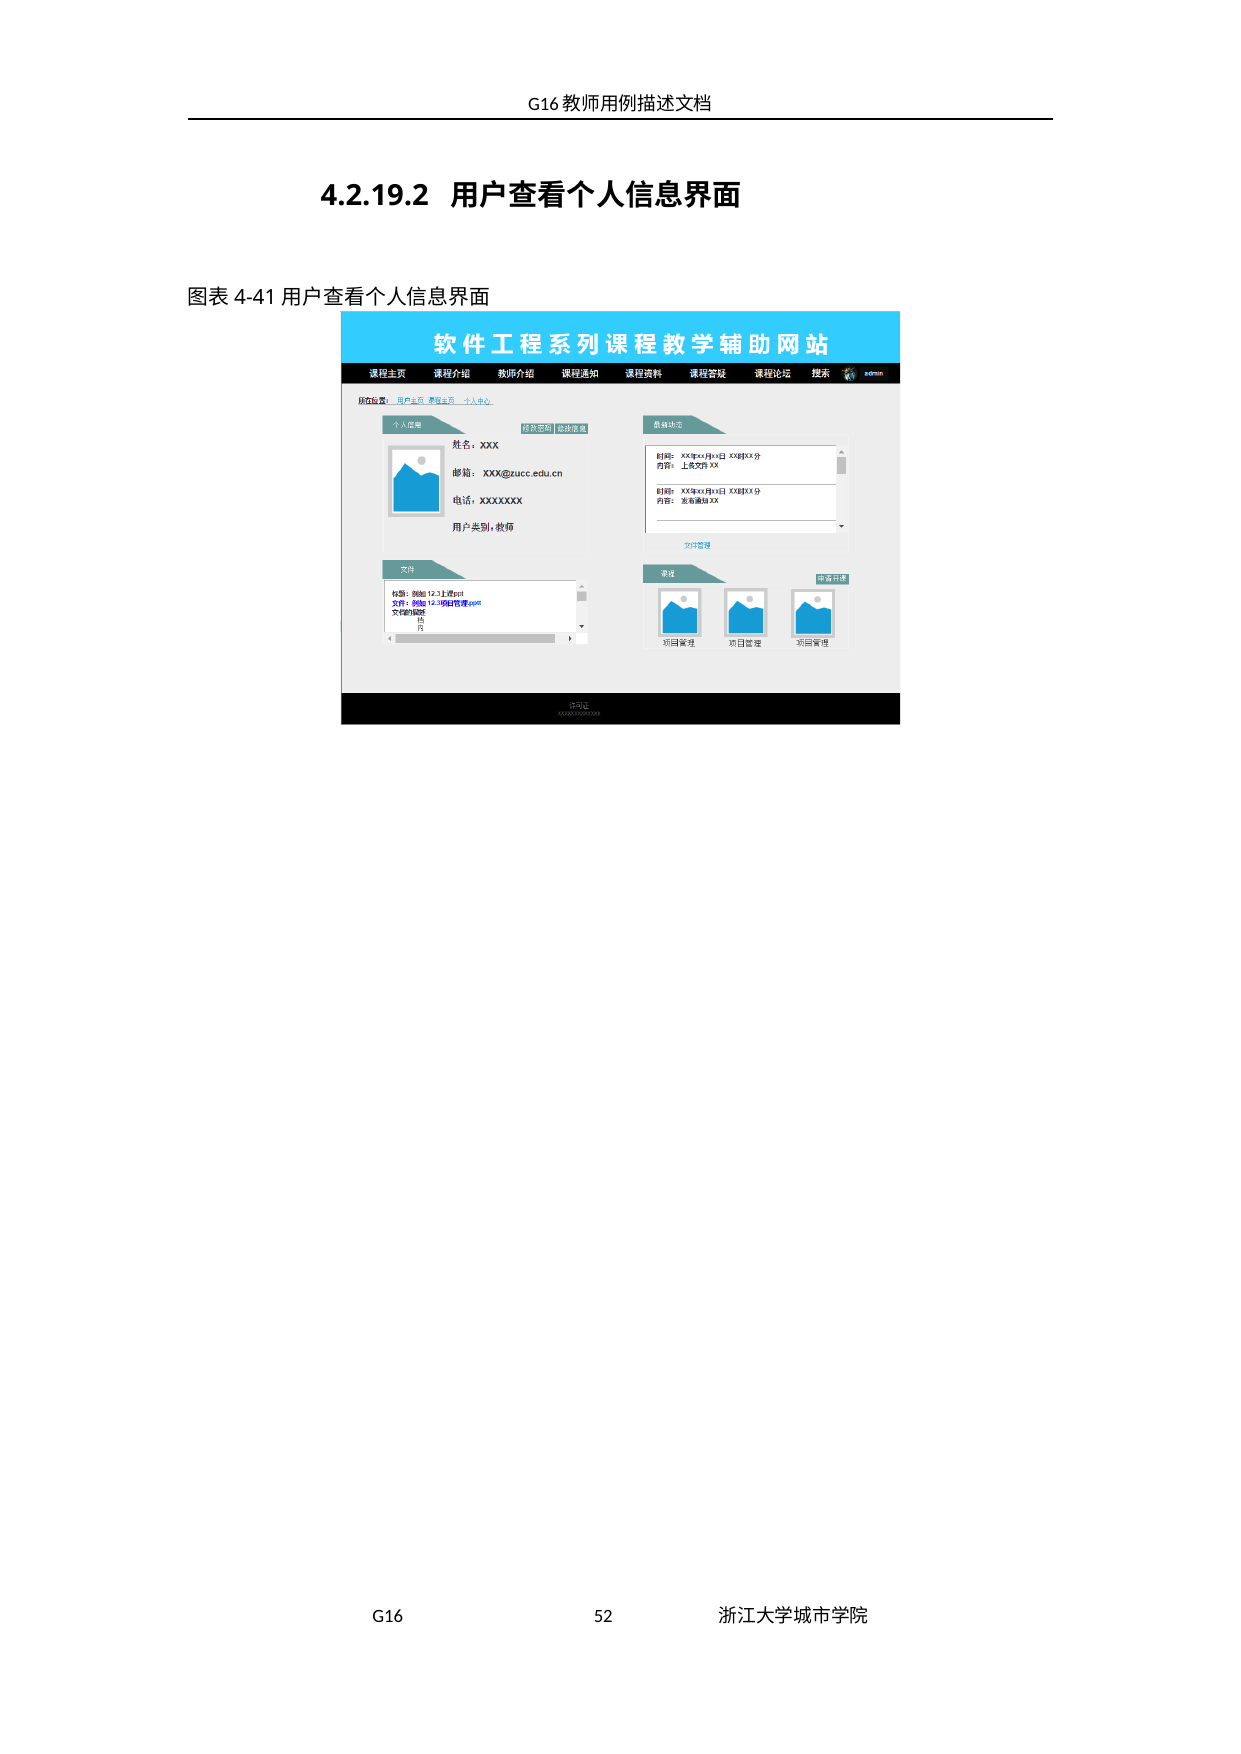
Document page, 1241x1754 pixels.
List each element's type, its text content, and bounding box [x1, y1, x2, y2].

subtitle 用户查看个人信息界面 [320, 160, 1053, 225]
picture [340, 311, 901, 725]
